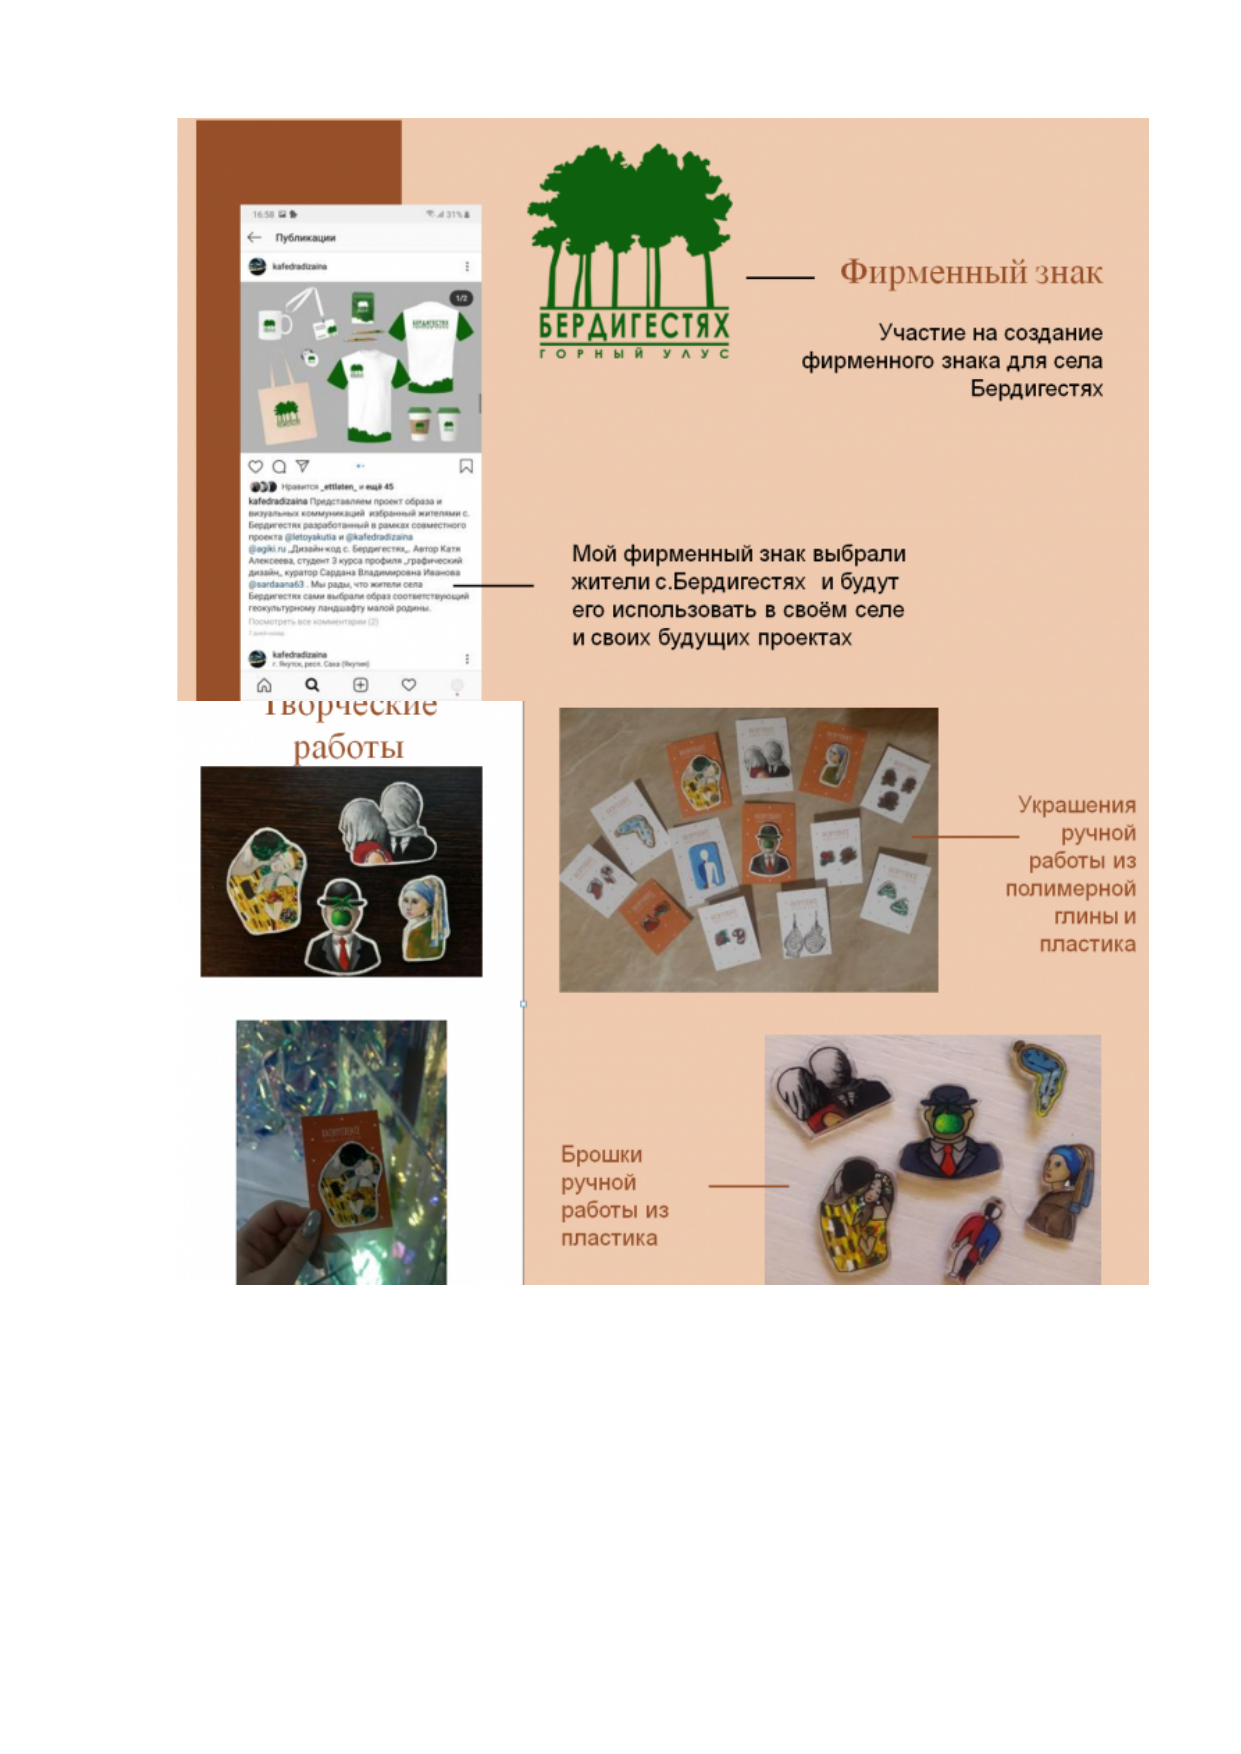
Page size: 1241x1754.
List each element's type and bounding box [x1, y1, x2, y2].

picture [177, 118, 1149, 1285]
